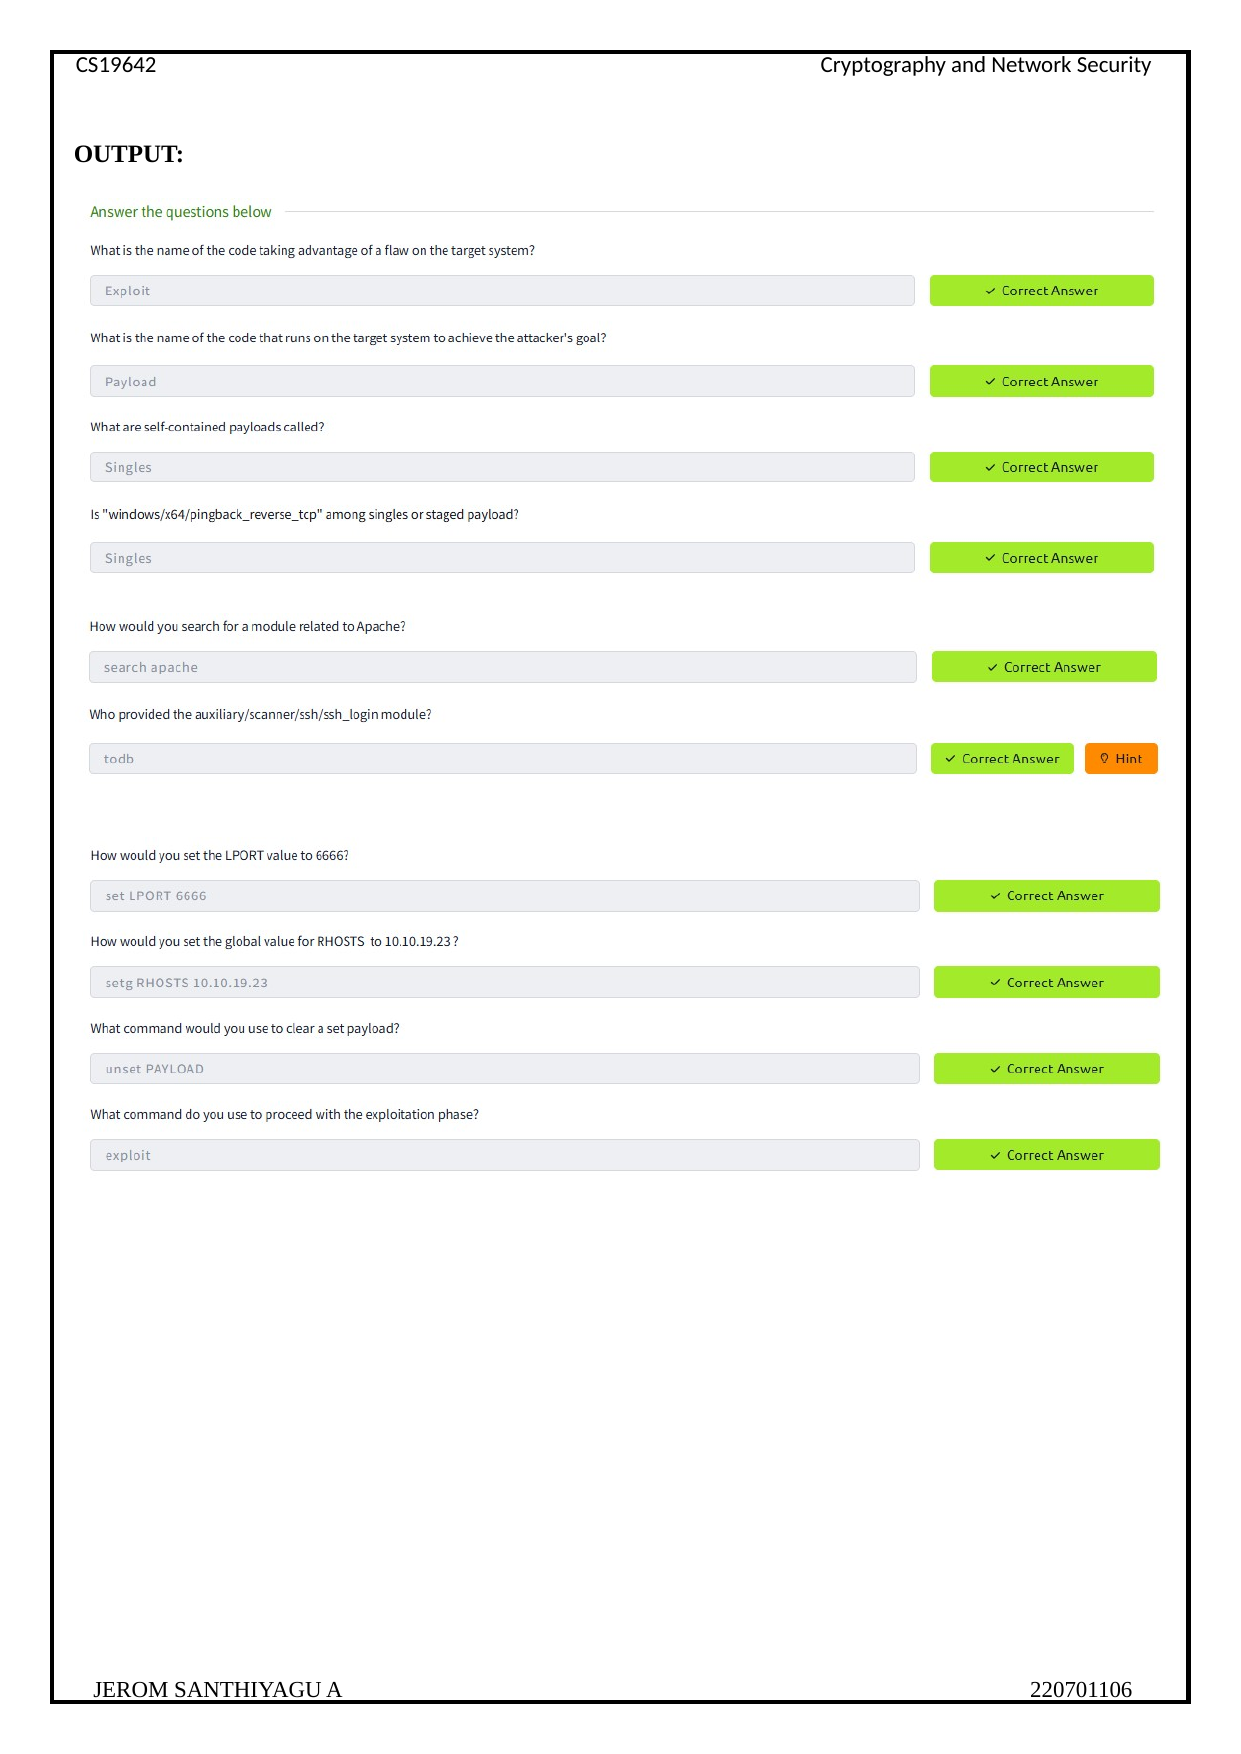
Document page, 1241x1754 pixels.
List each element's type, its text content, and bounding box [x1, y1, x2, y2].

text OUTPUT: [73, 139, 1172, 167]
picture [75, 613, 1166, 792]
picture [75, 198, 1166, 594]
picture [81, 837, 1172, 1191]
